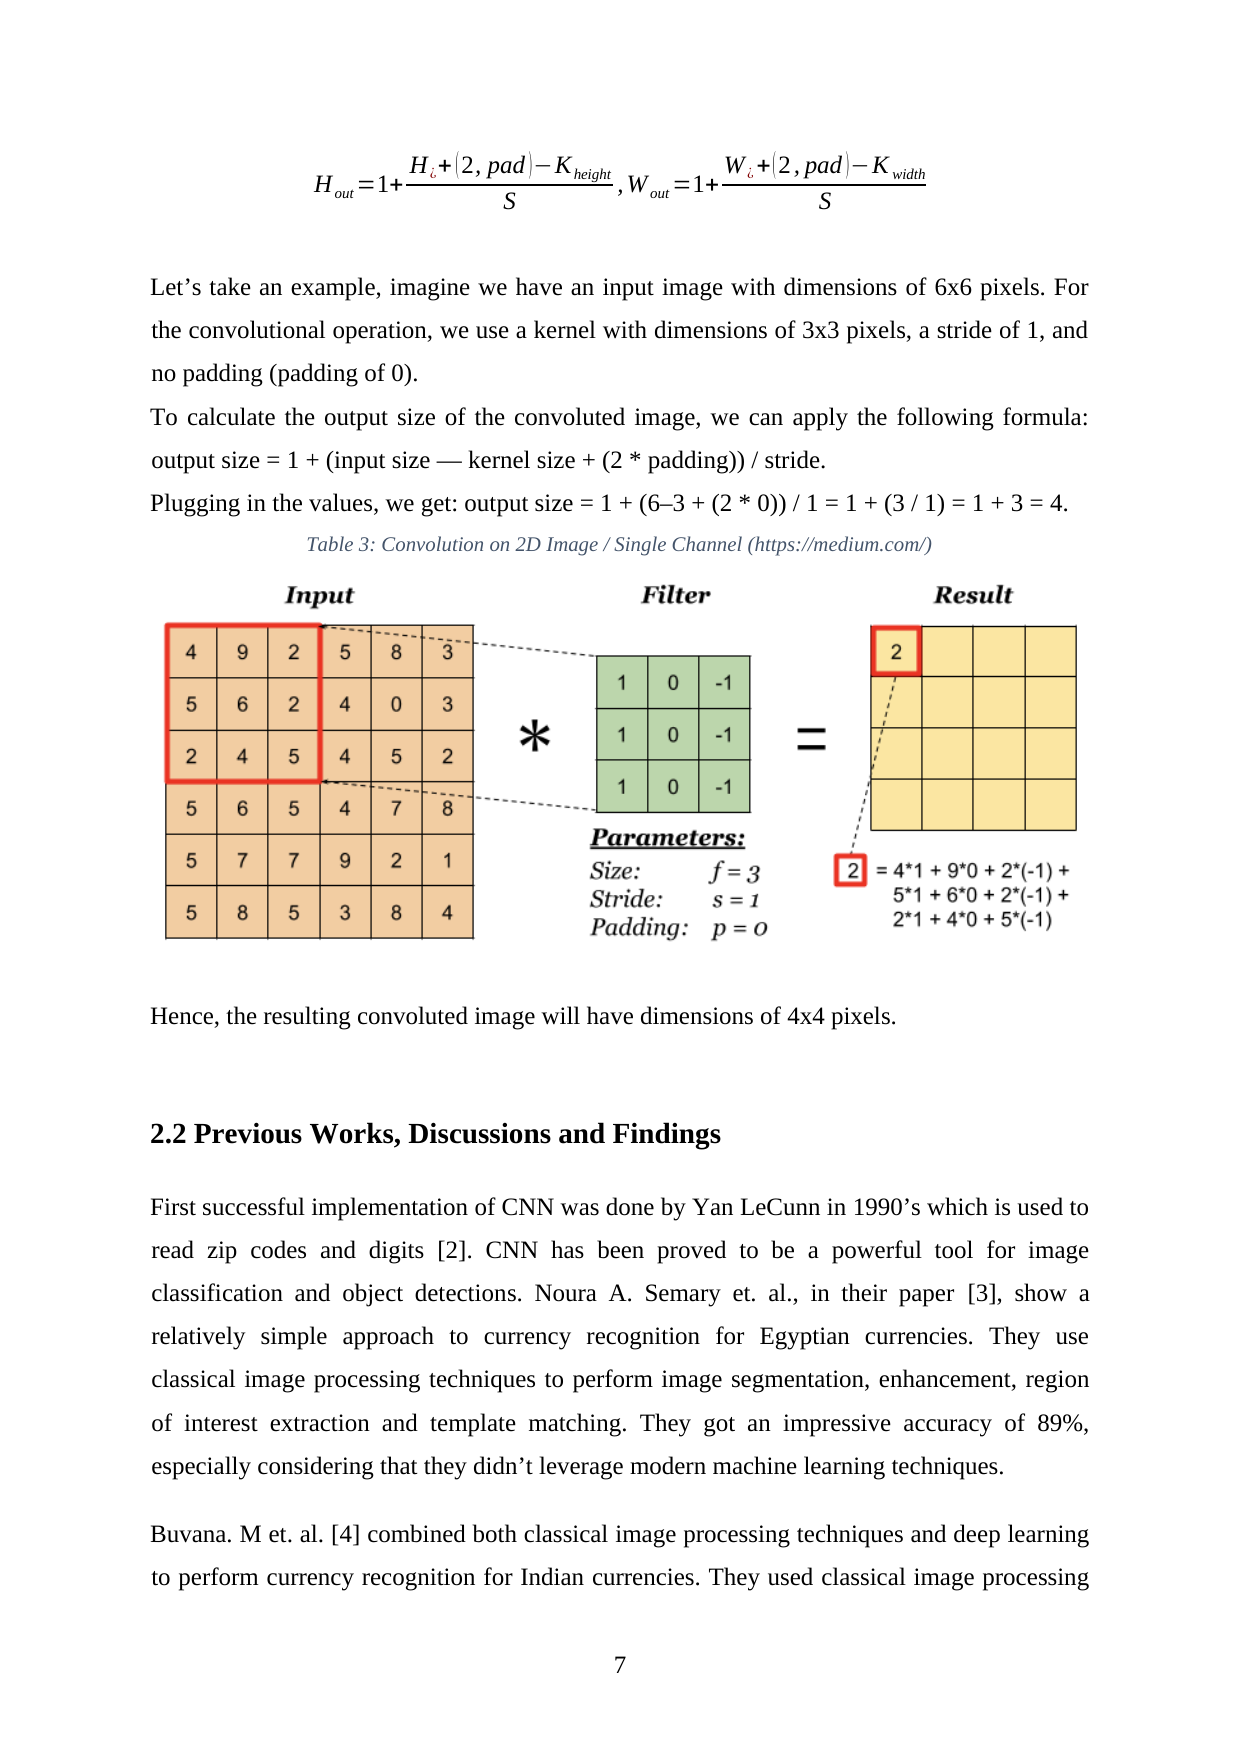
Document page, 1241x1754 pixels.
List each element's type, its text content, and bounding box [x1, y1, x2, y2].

subtitle 2.2 Previous Works, Discussions and Findings [150, 1117, 1090, 1150]
text Hence, the resulting convoluted image will have dimensions of 4x4 pixels. [150, 1001, 1090, 1030]
text To calculate the output size of the convoluted image, we can apply the following formula: output size = 1 + (input size — kernel size + (2 * padding)) / stride. [150, 402, 1090, 474]
text Table 3: Convolution on 2D Image / Single Channel (https://medium.com/) [150, 532, 1090, 556]
text Plugging in the values, we get: output size = 1 + (6–3 + (2 * 0)) / 1 = 1 + (3 / 1) = 1 + 3 = 4. [150, 488, 1090, 517]
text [150, 1519, 1090, 1591]
picture [150, 576, 1091, 944]
text First successful implementation of CNN was done by Yan LeCunn in 1990’s which is used to read zip codes and digits. CNN has been proved to be a powerful tool for image classification and object detections. Noura A. Semary et. al., in their paper , show a relatively simple approach to currency recognition for Egyptian currencies. They use classical image processing techniques to perform image segmentation, enhancement, region of interest extraction and template matching. They got an impressive accuracy of 89%, especially considering that they didn’t leverage modern machine learning techniques. [150, 1192, 1090, 1479]
text Let’s take an example, imagine we have an input image with dimensions of 6x6 pixels. For the convolutional operation, we use a kernel with dimensions of 3x3 pixels, a stride of 1, and no padding (padding of 0). [150, 272, 1090, 387]
